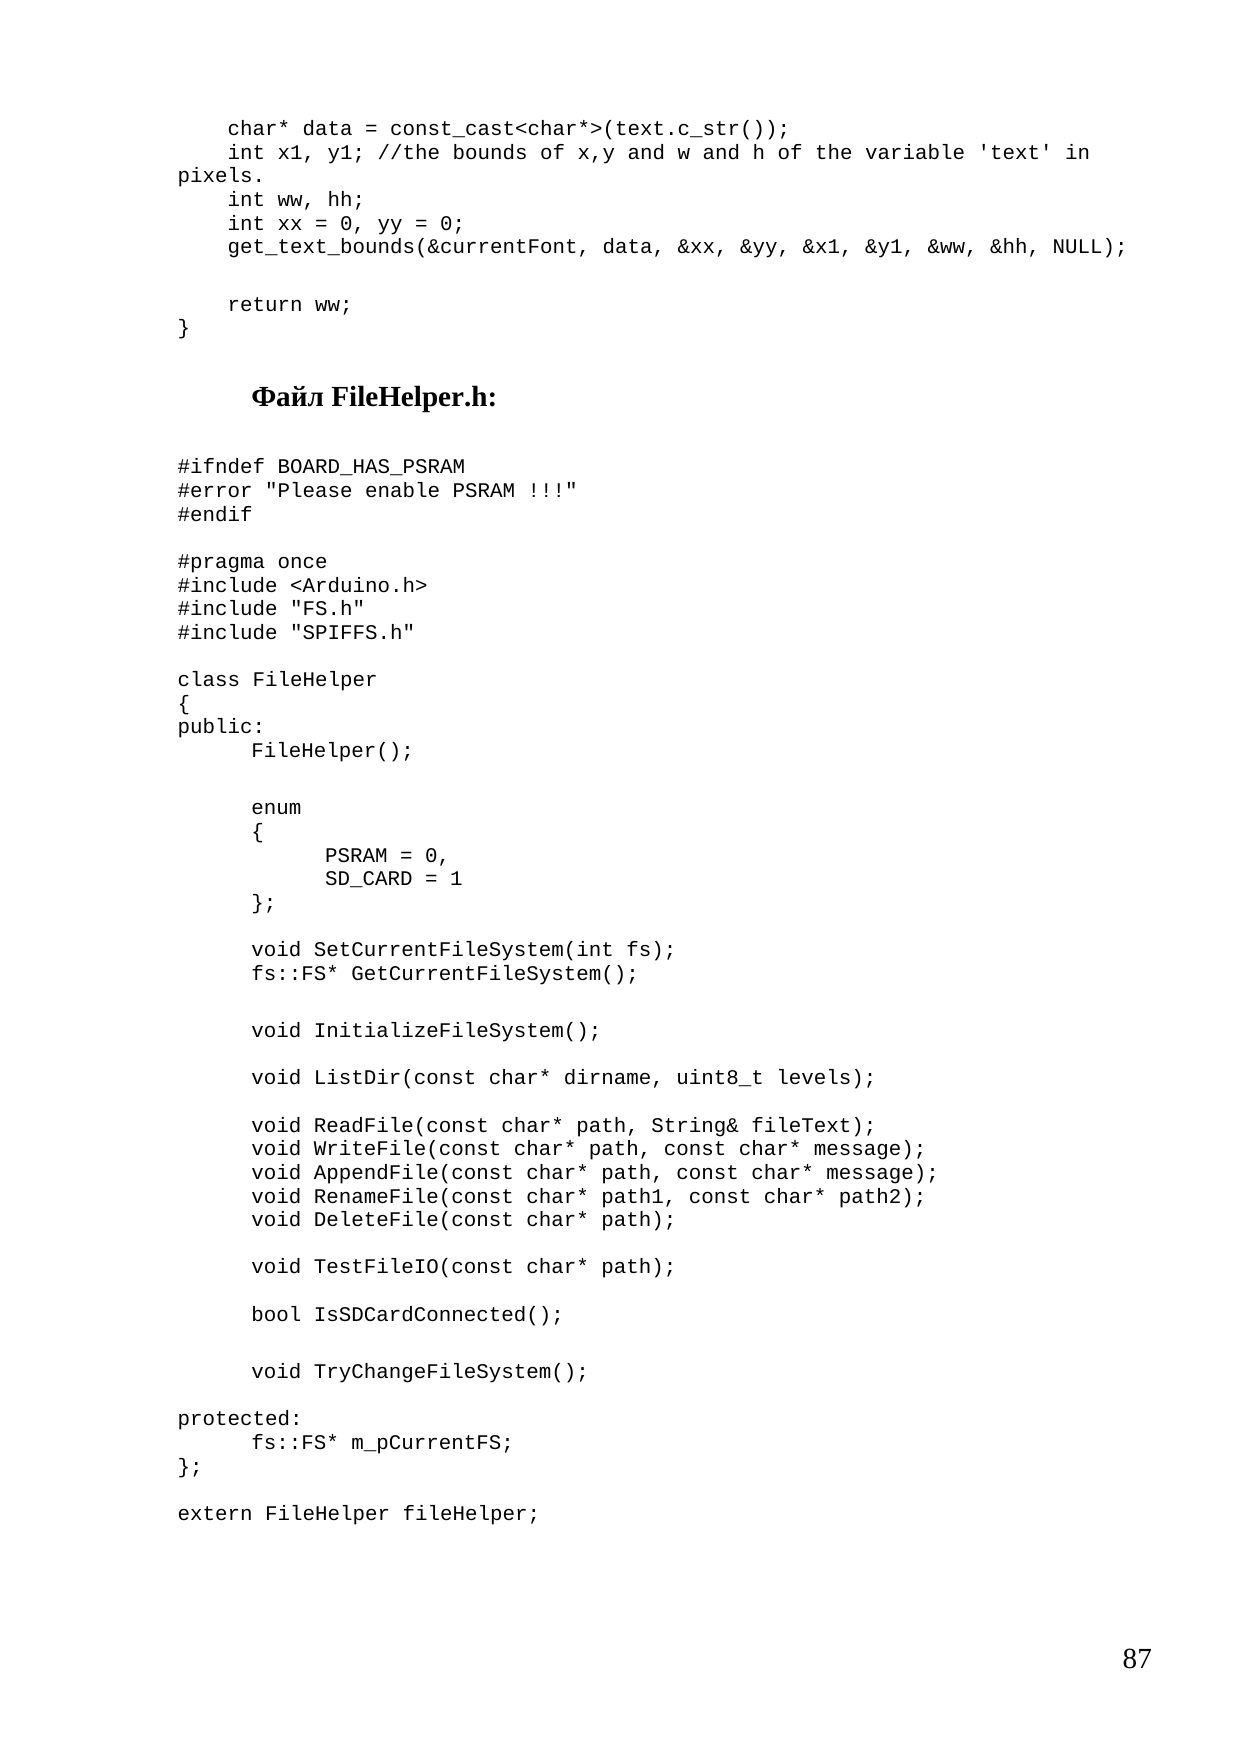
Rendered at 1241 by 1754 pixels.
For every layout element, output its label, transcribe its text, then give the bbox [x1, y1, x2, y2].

text fs::FS* GetCurrentFileSystem(); [177, 963, 1152, 987]
text void AppendFile(const char* path, const char* message); [177, 1162, 1152, 1186]
text }; [177, 892, 1152, 916]
text void TryChangeFileSystem(); [177, 1361, 1152, 1385]
text #pragma once [177, 551, 1152, 575]
text void RenameFile(const char* path1, const char* path2); [177, 1186, 1152, 1209]
text get_text_bounds(&currentFont, data, &xx, &yy, &x1, &y1, &ww, &hh, NULL); [177, 236, 1152, 260]
text void ListDir(const char* dirname, uint8_t levels); [177, 1067, 1152, 1091]
text protected: [177, 1408, 1152, 1432]
text bool IsSDCardConnected(); [177, 1304, 1152, 1327]
text SD_CARD = 1 [177, 868, 1152, 892]
text void InitializeFileSystem(); [177, 1020, 1152, 1044]
text void SetCurrentFileSystem(int fs); [177, 939, 1152, 963]
text { [177, 693, 1152, 717]
text fs::FS* m_pCurrentFS; [177, 1432, 1152, 1456]
text #ifndef BOARD_HAS_PSRAM [177, 456, 1152, 480]
text void WriteFile(const char* path, const char* message); [177, 1138, 1152, 1162]
text char* data = const_cast<char*>(text.c_str()); [177, 118, 1152, 142]
text enum [177, 797, 1152, 821]
text int x1, y1; //the bounds of x,y and w and h of the variable 'text' in pixels. [177, 142, 1152, 189]
text #include "SPIFFS.h" [177, 622, 1152, 646]
text FileHelper(); [177, 740, 1152, 764]
text return ww; [177, 293, 1152, 317]
text #include "FS.h" [177, 598, 1152, 622]
text }; [177, 1456, 1152, 1479]
text public: [177, 717, 1152, 740]
text void DeleteFile(const char* path); [177, 1209, 1152, 1233]
text void ReadFile(const char* path, String& fileText); [177, 1115, 1152, 1138]
text { [177, 821, 1152, 845]
text PSRAM = 0, [177, 845, 1152, 868]
text #error "Please enable PSRAM !!!" [177, 480, 1152, 504]
text } [177, 317, 1152, 341]
text Файл FileHelper.h: [177, 379, 1152, 413]
text int xx = 0, yy = 0; [177, 213, 1152, 236]
text extern FileHelper fileHelper; [177, 1503, 1152, 1527]
text class FileHelper [177, 669, 1152, 693]
text #endif [177, 504, 1152, 527]
text int ww, hh; [177, 189, 1152, 213]
text void TestFileIO(const char* path); [177, 1257, 1152, 1280]
text #include <Arduino.h> [177, 575, 1152, 598]
